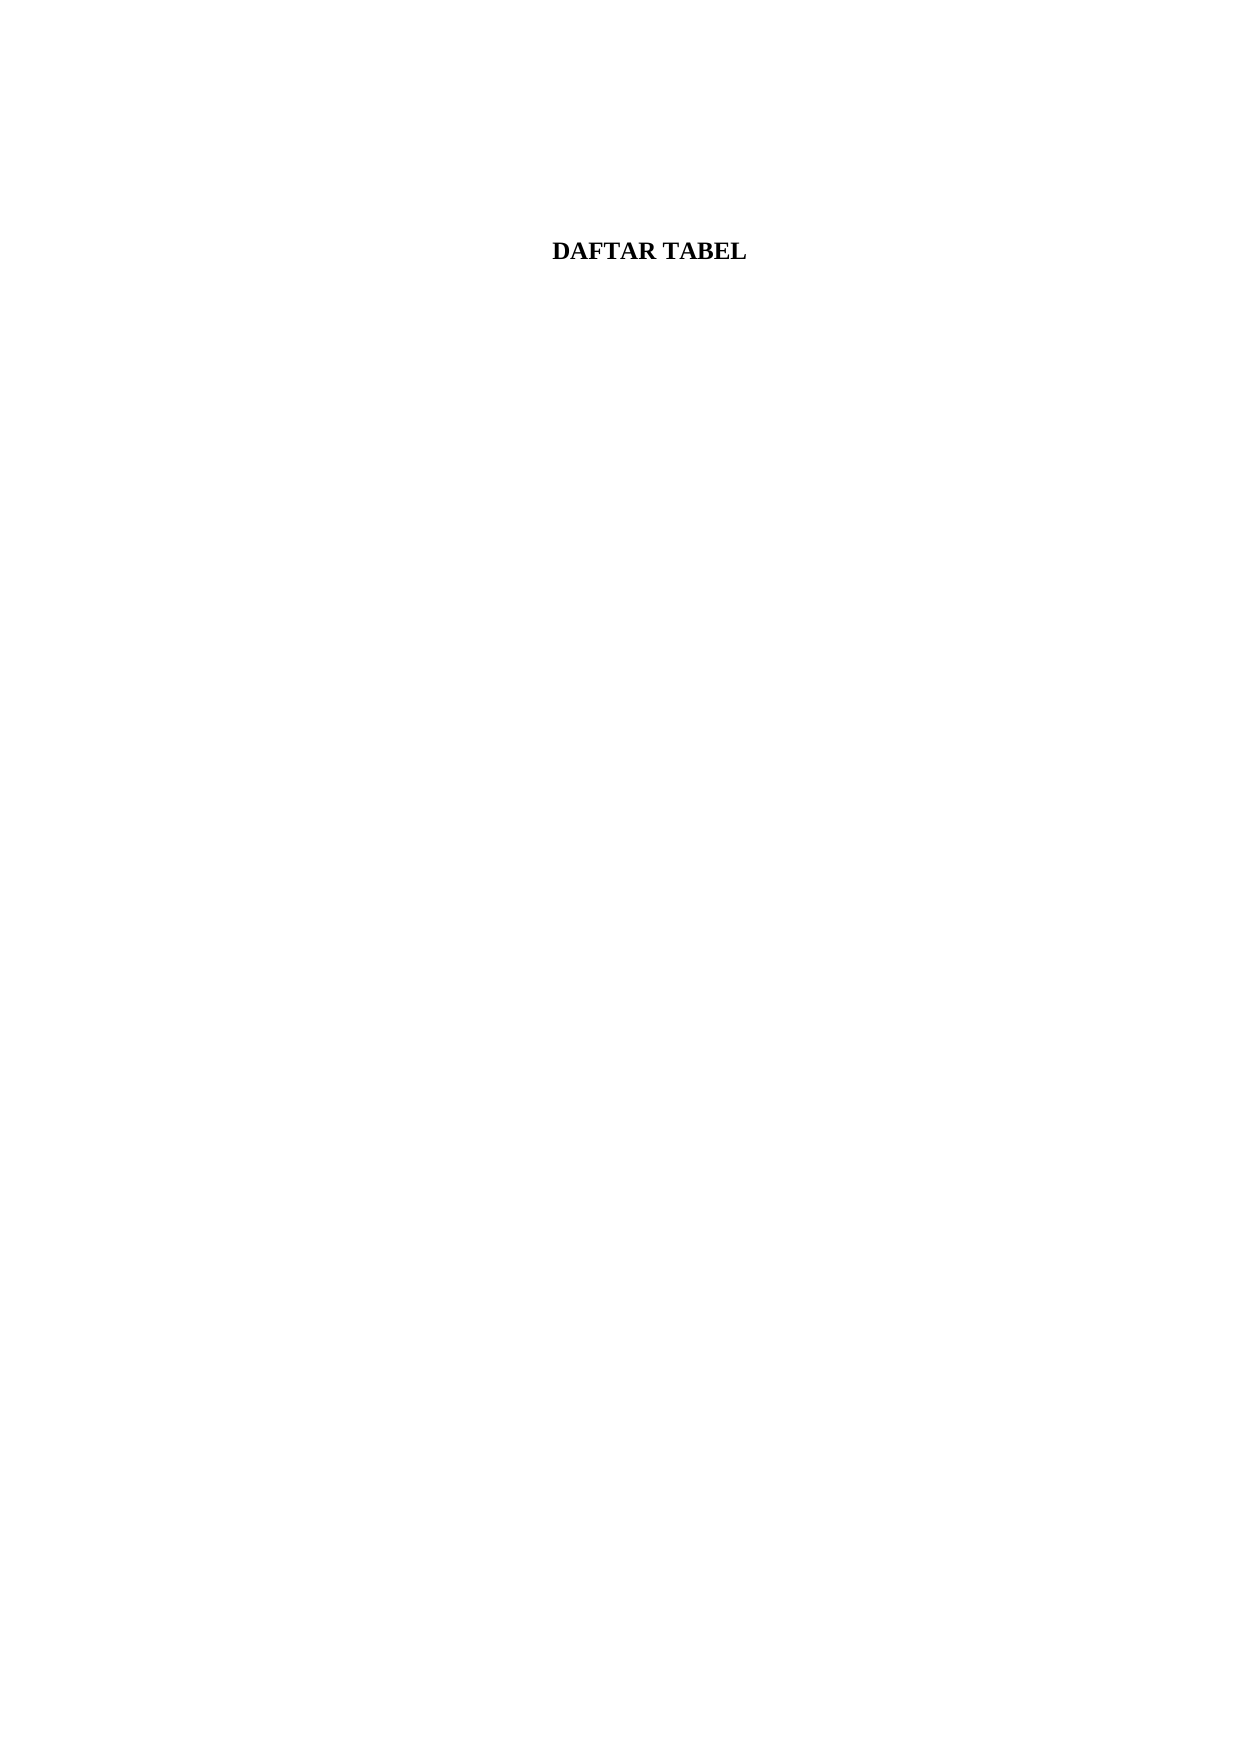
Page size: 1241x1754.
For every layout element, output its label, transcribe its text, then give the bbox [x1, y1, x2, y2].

subtitle DAFTAR TABEL [236, 236, 1063, 265]
